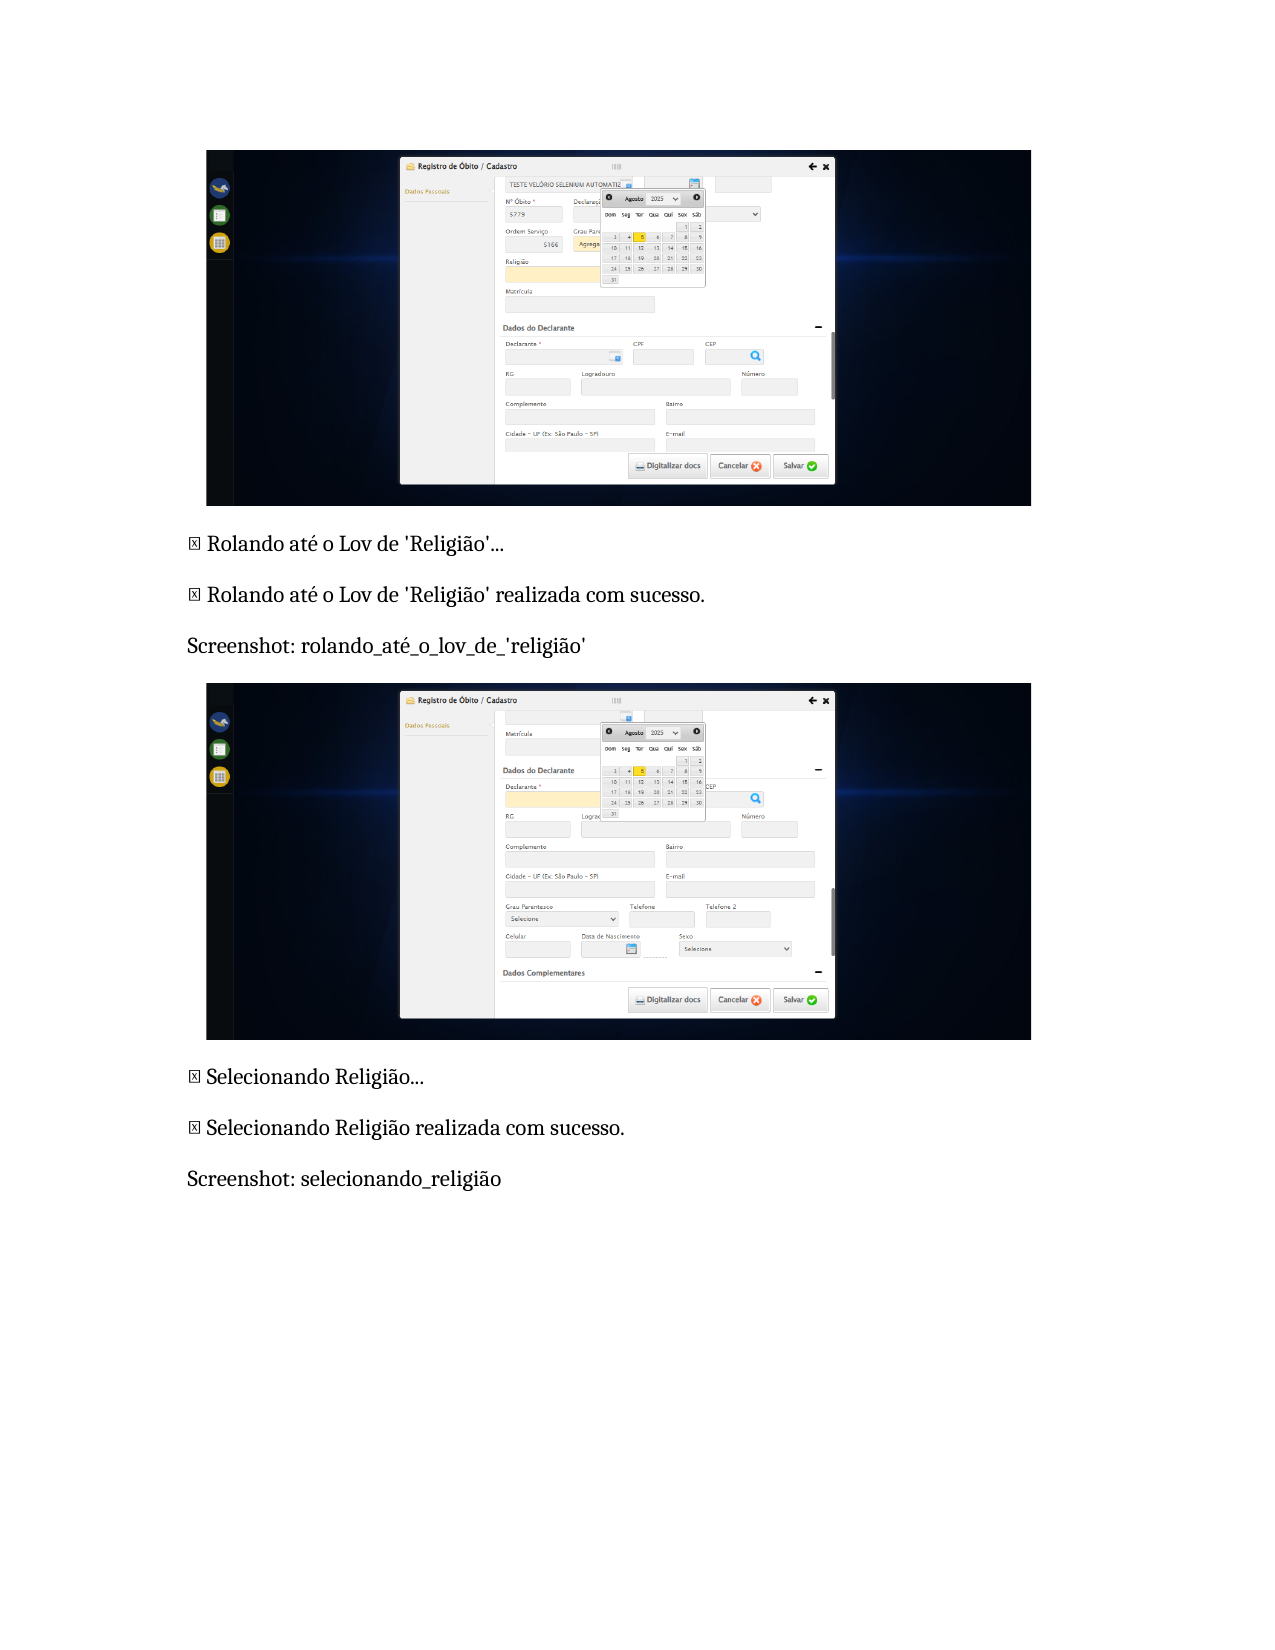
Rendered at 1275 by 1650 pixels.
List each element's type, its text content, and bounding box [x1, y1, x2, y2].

picture [206, 683, 1032, 1040]
text Screenshot: selecionando_religião [187, 1166, 1087, 1192]
text Screenshot: rolando_até_o_lov_de_'religião' [187, 632, 1087, 659]
text ✅ Rolando até o Lov de 'Religião' realizada com sucesso. [187, 581, 1087, 608]
text ✅ Selecionando Religião realizada com sucesso. [187, 1115, 1087, 1141]
text 🔄 Rolando até o Lov de 'Religião'... [187, 530, 1087, 557]
text 🔄 Selecionando Religião... [187, 1064, 1087, 1090]
picture [206, 150, 1032, 506]
